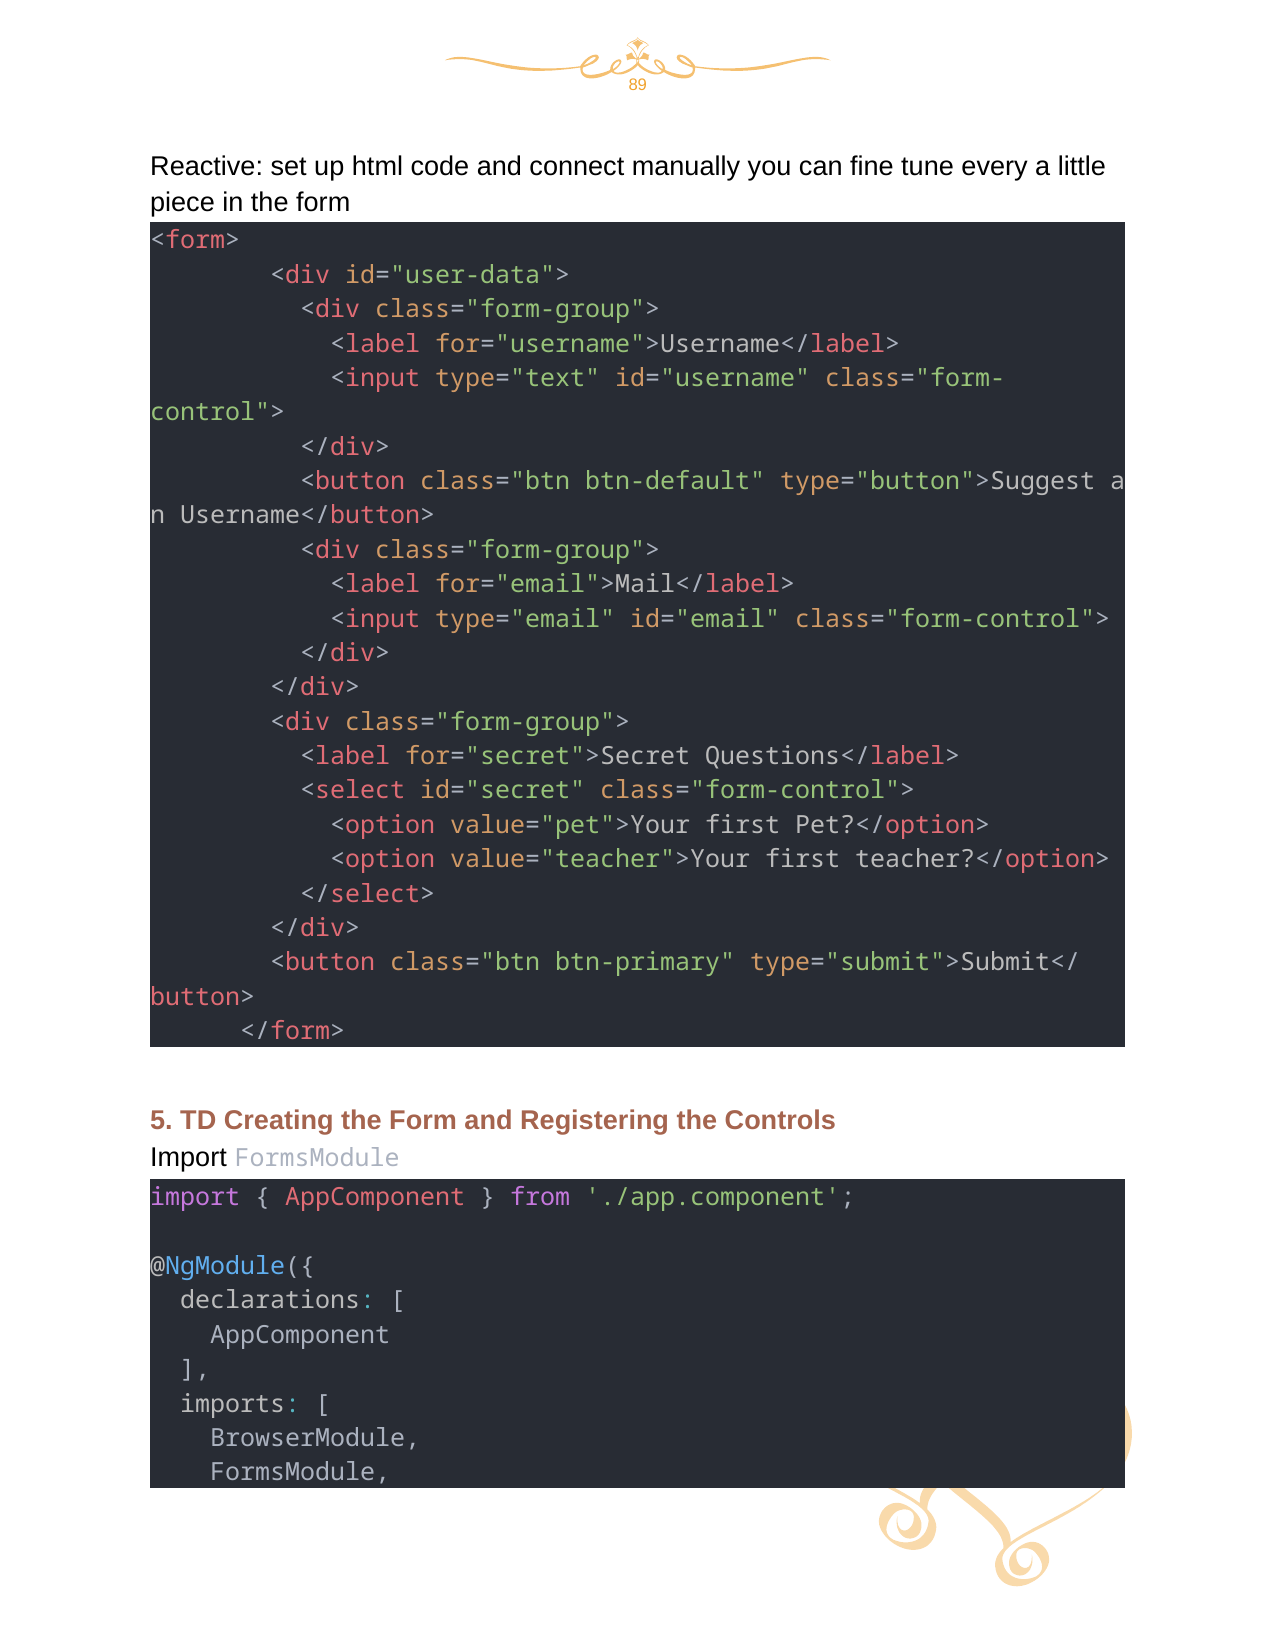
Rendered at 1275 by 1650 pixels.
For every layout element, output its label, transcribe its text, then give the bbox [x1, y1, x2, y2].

text <option value="pet">Your first Pet?</option> [150, 806, 1125, 841]
text AppComponent [150, 1316, 1125, 1351]
text FormsModule, [150, 1454, 1125, 1488]
text <form> [150, 222, 1125, 256]
text <div class="form-group"> [150, 703, 1125, 737]
text import { AppComponent } from './app.component'; [150, 1179, 1125, 1213]
text Import FormsModule [150, 1139, 1125, 1174]
text declarations: [ [150, 1282, 1125, 1316]
text <button class="btn btn-primary" type="submit">Submit</button> [150, 944, 1125, 1012]
text </select> [150, 875, 1125, 909]
text <button class="btn btn-default" type="button">Suggest an Username</button> [150, 462, 1125, 531]
text @NgModule({ [150, 1247, 1125, 1282]
text </div> [150, 428, 1125, 462]
text </div> [150, 669, 1125, 703]
text <label for="secret">Secret Questions</label> [150, 737, 1125, 772]
text Reactive: set up html code and connect manually you can fine tune every a little piece in the form [150, 150, 1125, 217]
text <div class="form-group"> [150, 531, 1125, 566]
text <select id="secret" class="form-control"> [150, 772, 1125, 806]
text ], [150, 1351, 1125, 1385]
text <input type="text" id="username" class="form-control"> [150, 359, 1125, 428]
text imports: [ [150, 1385, 1125, 1419]
text </form> [150, 1012, 1125, 1047]
text BrowserModule, [150, 1419, 1125, 1454]
text </div> [150, 634, 1125, 669]
text <label for="username">Username</label> [150, 325, 1125, 359]
text </div> [150, 909, 1125, 944]
text <label for="email">Mail</label> [150, 566, 1125, 600]
text <div class="form-group"> [150, 291, 1125, 325]
text 5. TD Creating the Form and Registering the Controls [150, 1104, 1125, 1135]
text <input type="email" id="email" class="form-control"> [150, 600, 1125, 634]
text <div id="user-data"> [150, 256, 1125, 291]
text <option value="teacher">Your first teacher?</option> [150, 841, 1125, 875]
